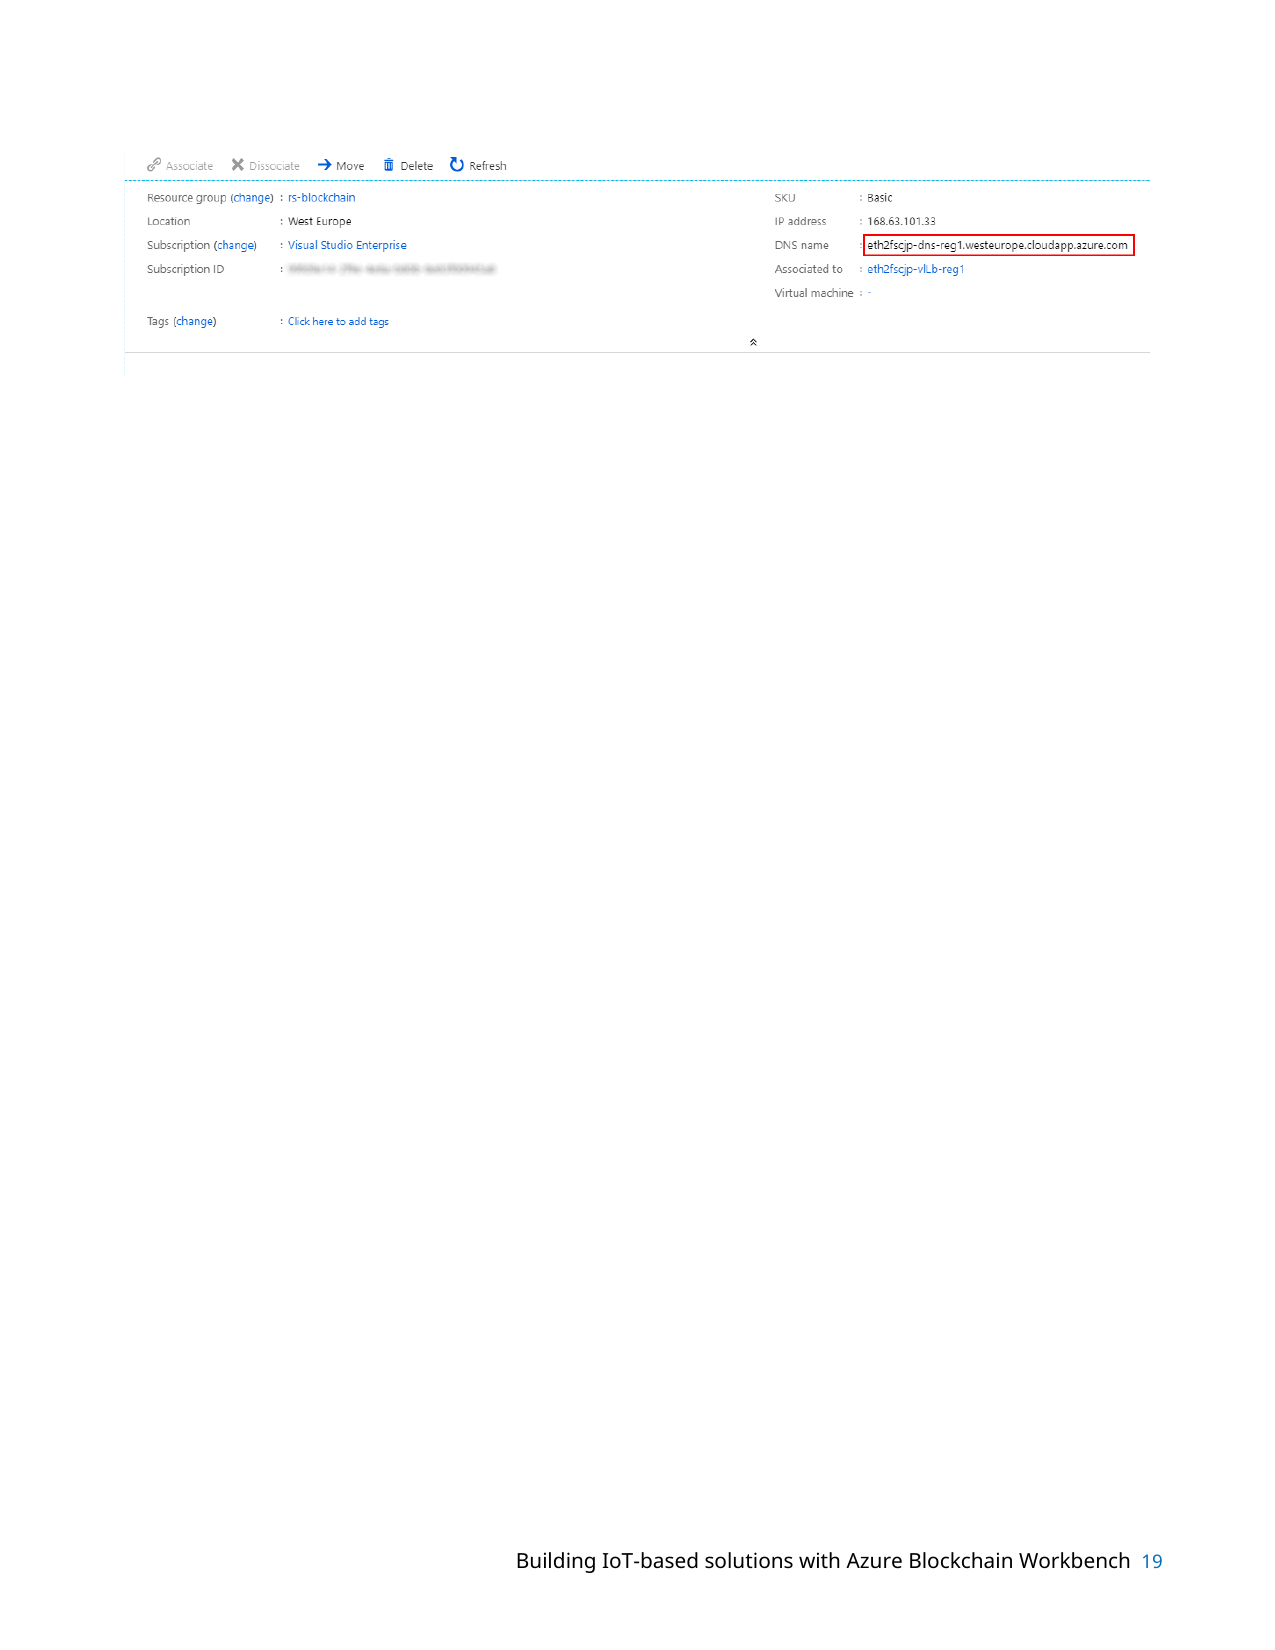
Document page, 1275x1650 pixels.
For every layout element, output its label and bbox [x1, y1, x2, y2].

picture [124, 150, 1151, 376]
